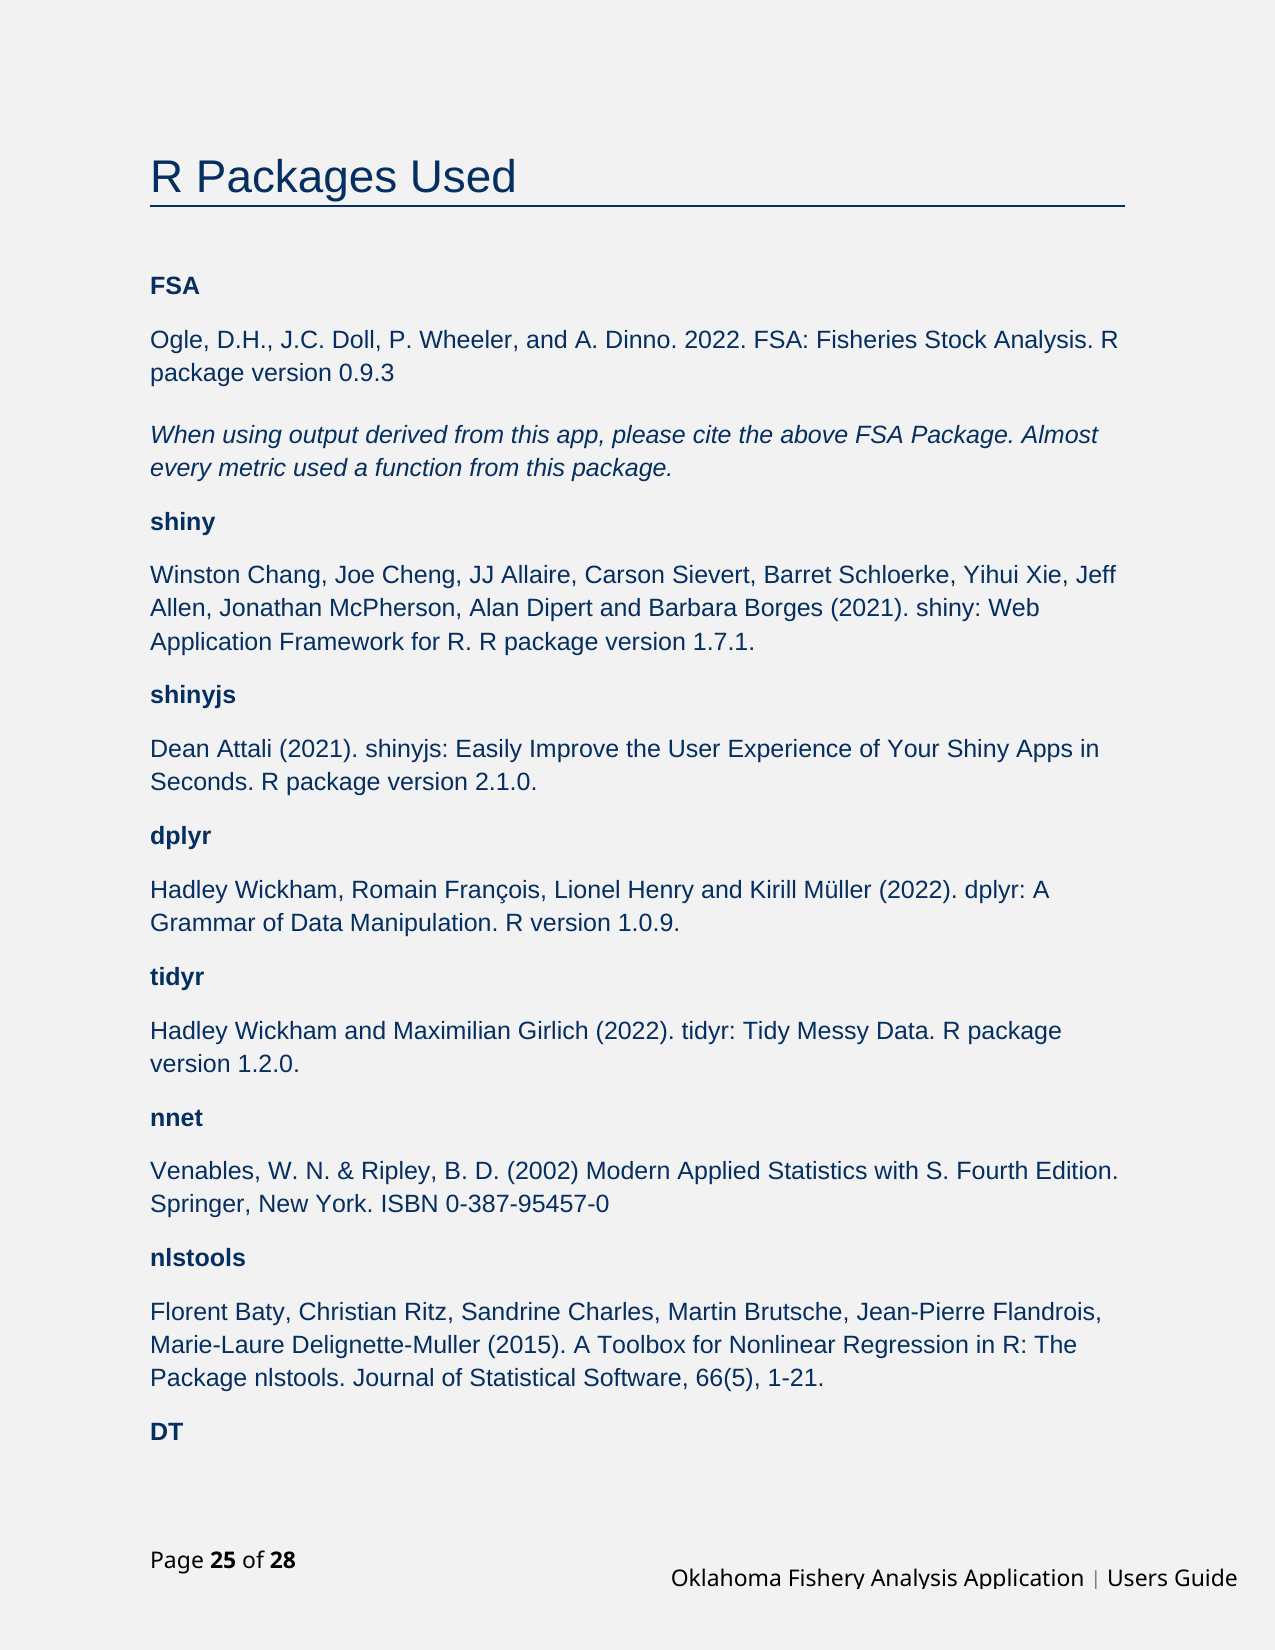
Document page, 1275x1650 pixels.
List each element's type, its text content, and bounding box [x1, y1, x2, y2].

text DT [150, 1417, 1125, 1446]
subtitle R Packages Used [150, 150, 1125, 205]
text Hadley Wickham, Romain François, Lionel Henry and Kirill Müller (2022). dplyr: A Grammar of Data Manipulation. R version 1.0.9. [150, 875, 1125, 937]
text FSA [150, 271, 1125, 300]
text Venables, W. N. & Ripley, B. D. (2002) Modern Applied Statistics with S. Fourth Edition. Springer, New York. ISBN 0-387-95457-0 [150, 1156, 1125, 1218]
text nnet [150, 1102, 1125, 1131]
text shinyjs [150, 680, 1125, 709]
text nlstools [150, 1243, 1125, 1272]
text Hadley Wickham and Maximilian Girlich (2022). tidyr: Tidy Messy Data. R package version 1.2.0. [150, 1016, 1125, 1077]
text shiny [150, 507, 1125, 535]
text Dean Attali (2021). shinyjs: Easily Improve the User Experience of Your Shiny Apps in Seconds. R package version 2.1.0. [150, 734, 1125, 796]
text dplyr [150, 821, 1125, 850]
text Winston Chang, Joe Cheng, JJ Allaire, Carson Sievert, Barret Schloerke, Yihui Xie, Jeff Allen, Jonathan McPherson, Alan Dipert and Barbara Borges (2021). shiny: Web Application Framework for R. R package version 1.7.1. [150, 560, 1125, 655]
text Ogle, D.H., J.C. Doll, P. Wheeler, and A. Dinno. 2022. FSA: Fisheries Stock Analysis. R package version 0.9.3 [150, 325, 1125, 387]
text tidyr [150, 962, 1125, 991]
text Florent Baty, Christian Ritz, Sandrine Charles, Martin Brutsche, Jean-Pierre Flandrois, Marie-Laure Delignette-Muller (2015). A Toolbox for Nonlinear Regression in R: The Package nlstools. Journal of Statistical Software, 66(5), 1-21. [150, 1297, 1125, 1392]
text When using output derived from this app, please cite the above FSA Package. Almost every metric used a function from this package. [150, 420, 1125, 481]
